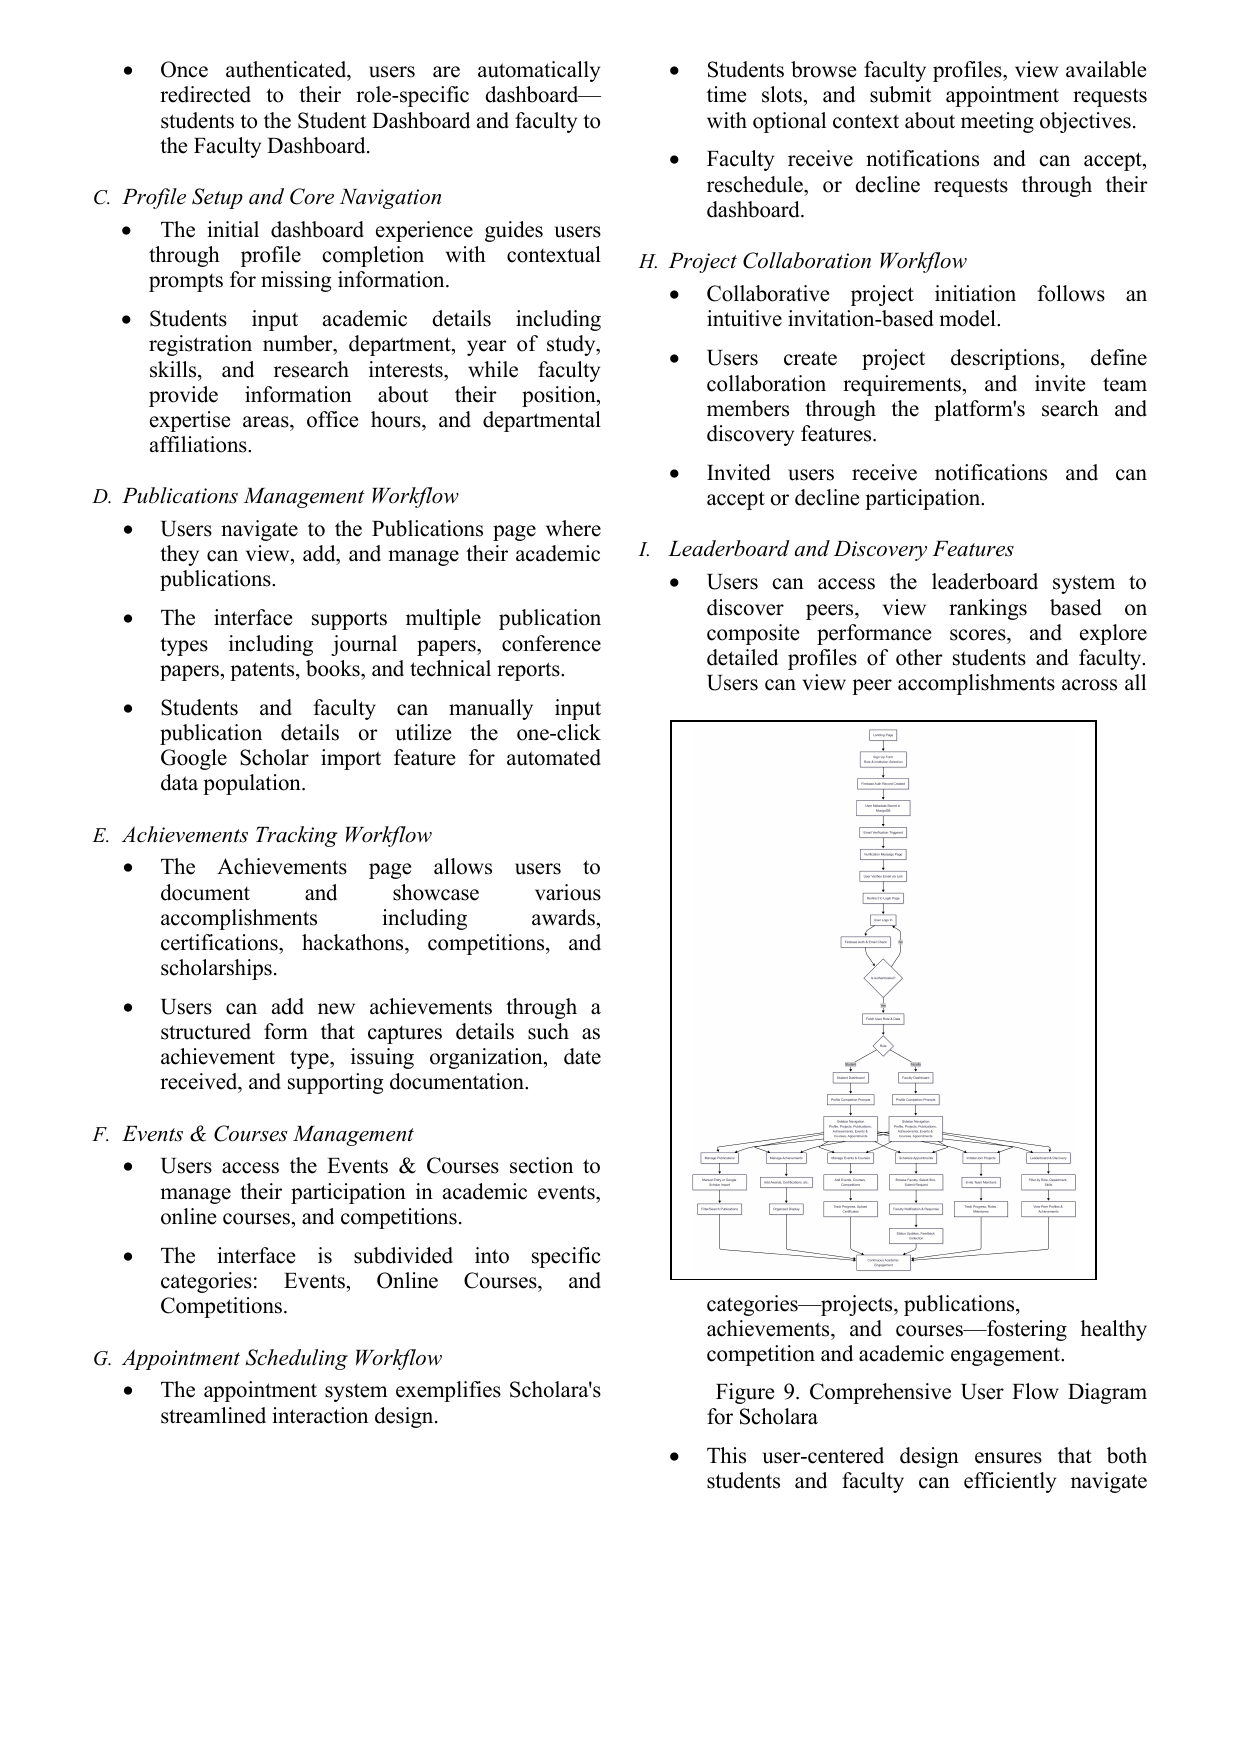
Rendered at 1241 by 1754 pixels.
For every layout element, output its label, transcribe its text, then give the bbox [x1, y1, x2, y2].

list Students browse faculty profiles, view available time slots, and submit appointment requests with optional context about meeting objectives. [669, 56, 1147, 133]
picture [691, 728, 1077, 1272]
list The interface supports multiple publication types including journal papers, conference papers, patents, books, and technical reports. [123, 604, 601, 681]
list Students and faculty can manually input publication details or utilize the one-click Google Scholar import feature for automated data population. [123, 694, 601, 796]
subtitle Appointment Scheduling Workflow [93, 1344, 601, 1370]
subtitle Achievements Tracking Workflow [93, 821, 601, 847]
list Students input academic details including registration number, department, year of study, skills, and research interests, while faculty provide information about their position, expertise areas, office hours, and departmental affiliations. [121, 305, 601, 457]
subtitle Events & Courses Management [93, 1120, 601, 1146]
list The Achievements page allows users to document and showcase various accomplishments including awards, certifications, hackathons, competitions, and scholarships. [123, 853, 601, 980]
list Users create project descriptions, define collaboration requirements, and invite team members through the platform's search and discovery features. [669, 344, 1147, 446]
list The appointment system exemplifies Scholara's streamlined interaction design. [123, 1376, 601, 1428]
list Once authenticated, users are automatically redirected to their role-specific dashboard—students to the Student Dashboard and faculty to the Faculty Dashboard. [123, 56, 601, 158]
subtitle Project Collaboration Workflow [639, 247, 1147, 274]
subtitle Publications Management Workflow [93, 482, 601, 509]
list The interface is subdivided into specific categories: Events, Online Courses, and Competitions. [123, 1242, 601, 1319]
list The initial dashboard experience guides users through profile completion with contextual prompts for missing information. [121, 216, 601, 293]
list Users can add new achievements through a structured form that captures details such as achievement type, issuing organization, date received, and supporting documentation. [123, 993, 601, 1095]
list Users access the Events & Courses section to manage their participation in academic events, online courses, and competitions. [123, 1152, 601, 1229]
list Faculty receive notifications and can accept, reschedule, or decline requests through their dashboard. [669, 146, 1147, 222]
subtitle Leaderboard and Discovery Features [639, 536, 1147, 562]
list Invited users receive notifications and can accept or decline participation. [669, 459, 1147, 511]
list Collaborative project initiation follows an intuitive invitation-based model. [669, 280, 1147, 332]
subtitle Profile Setup and Core Navigation [93, 183, 601, 209]
list Figure 9. Comprehensive User Flow Diagram for Scholara [706, 1379, 1147, 1429]
list Users navigate to the Publications page where they can view, add, and manage their academic publications. [123, 515, 601, 592]
